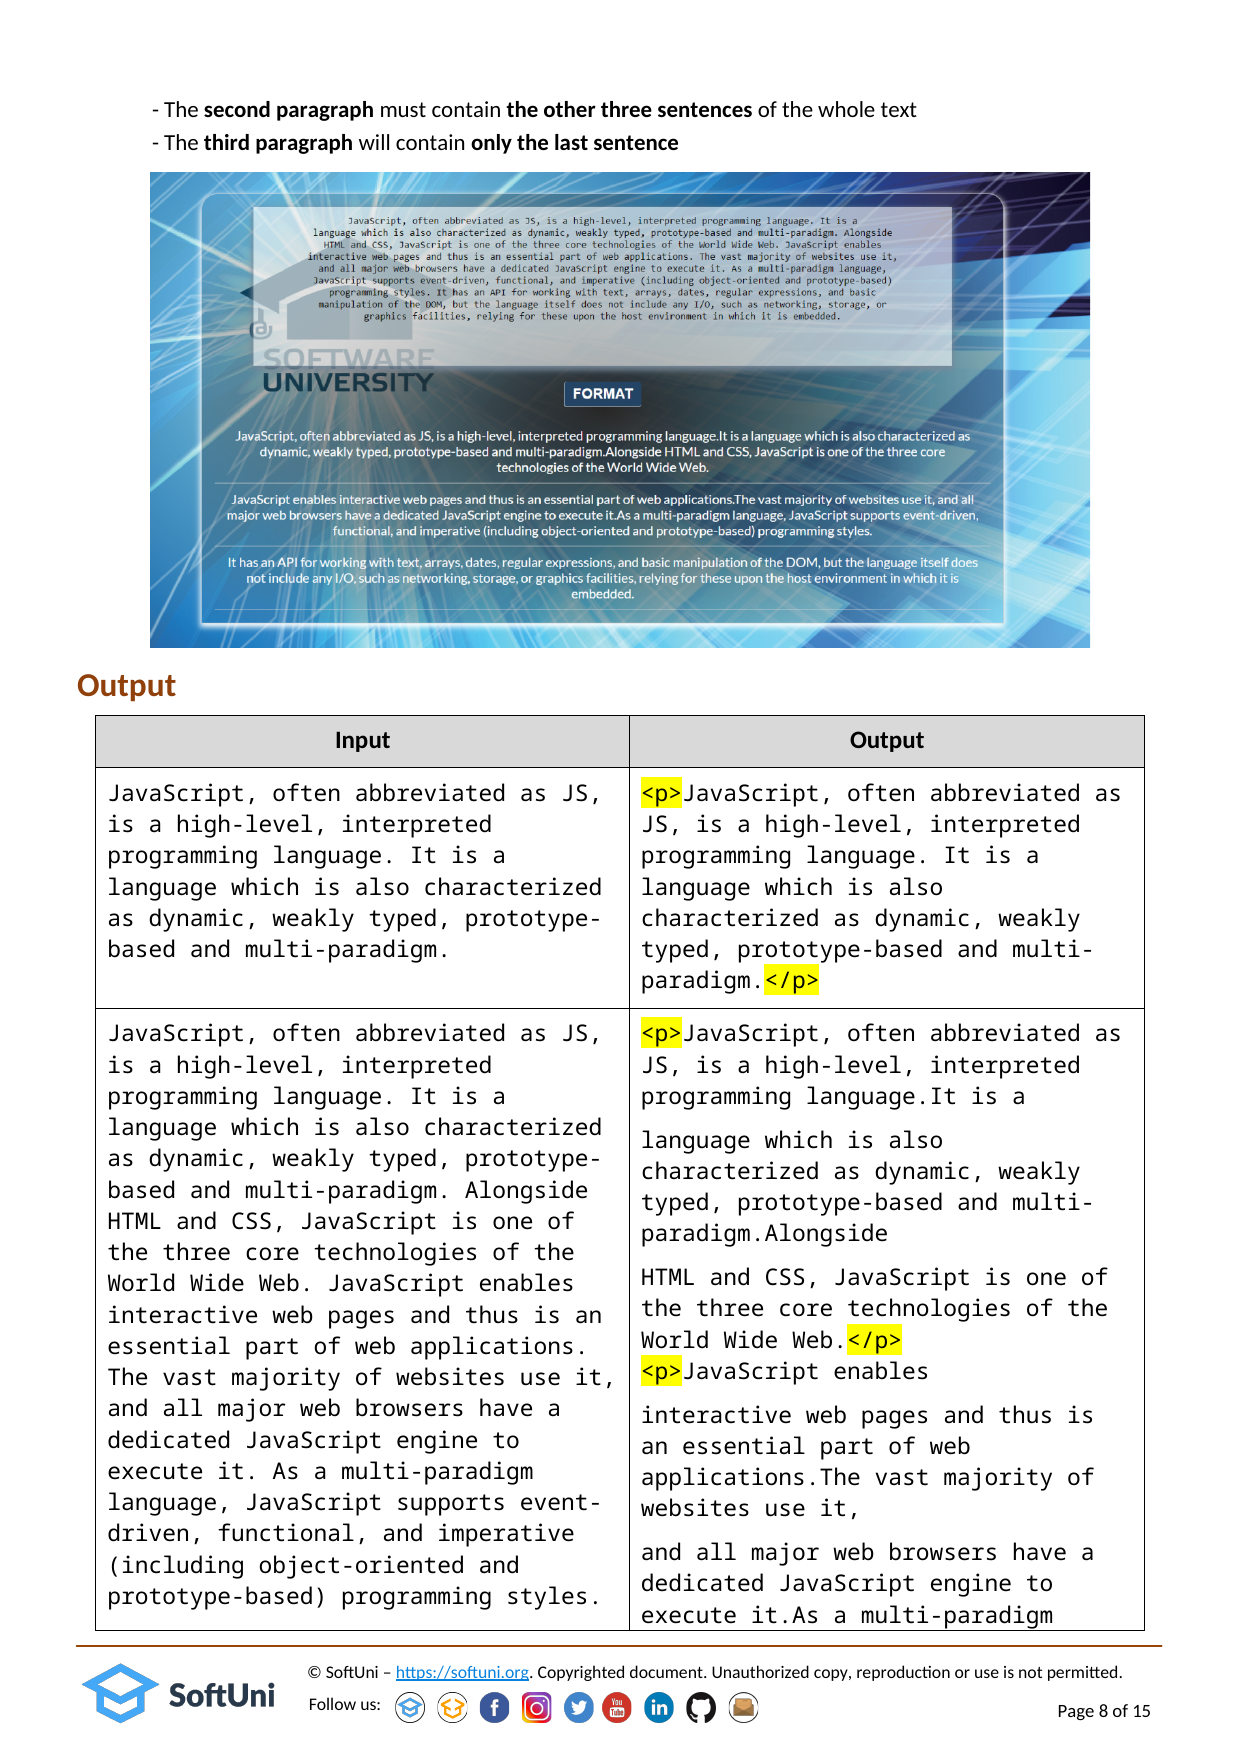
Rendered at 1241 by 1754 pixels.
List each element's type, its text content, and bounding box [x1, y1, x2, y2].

table_cell <p>JavaScript, often abbreviated as JS, is a high-level, interpreted programming language. It is a language which is also characterized as dynamic, weakly typed, prototype-based and multi-paradigm.</p> [630, 768, 1144, 1008]
picture [479, 1692, 510, 1723]
table_cell JavaScript, often abbreviated as JS, is a high-level, interpreted programming language. It is a language which is also characterized as dynamic, weakly typed, prototype-based and multi-paradigm. [96, 768, 629, 1008]
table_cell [630, 1009, 1144, 1630]
picture [644, 1692, 653, 1701]
picture [665, 1692, 674, 1701]
picture [658, 1705, 667, 1714]
subtitle Output [77, 664, 1163, 705]
picture [728, 1692, 759, 1723]
picture [437, 1692, 468, 1723]
picture [75, 1658, 281, 1729]
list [114, 95, 1163, 156]
picture [602, 1692, 632, 1723]
table_header Output [630, 716, 1144, 767]
picture [150, 172, 1091, 648]
picture [644, 1714, 653, 1723]
picture [522, 1692, 552, 1723]
picture [665, 1714, 674, 1723]
picture [564, 1692, 594, 1723]
picture [686, 1692, 716, 1723]
picture [395, 1692, 425, 1723]
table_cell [96, 1009, 629, 1630]
table_header Input [96, 716, 629, 767]
